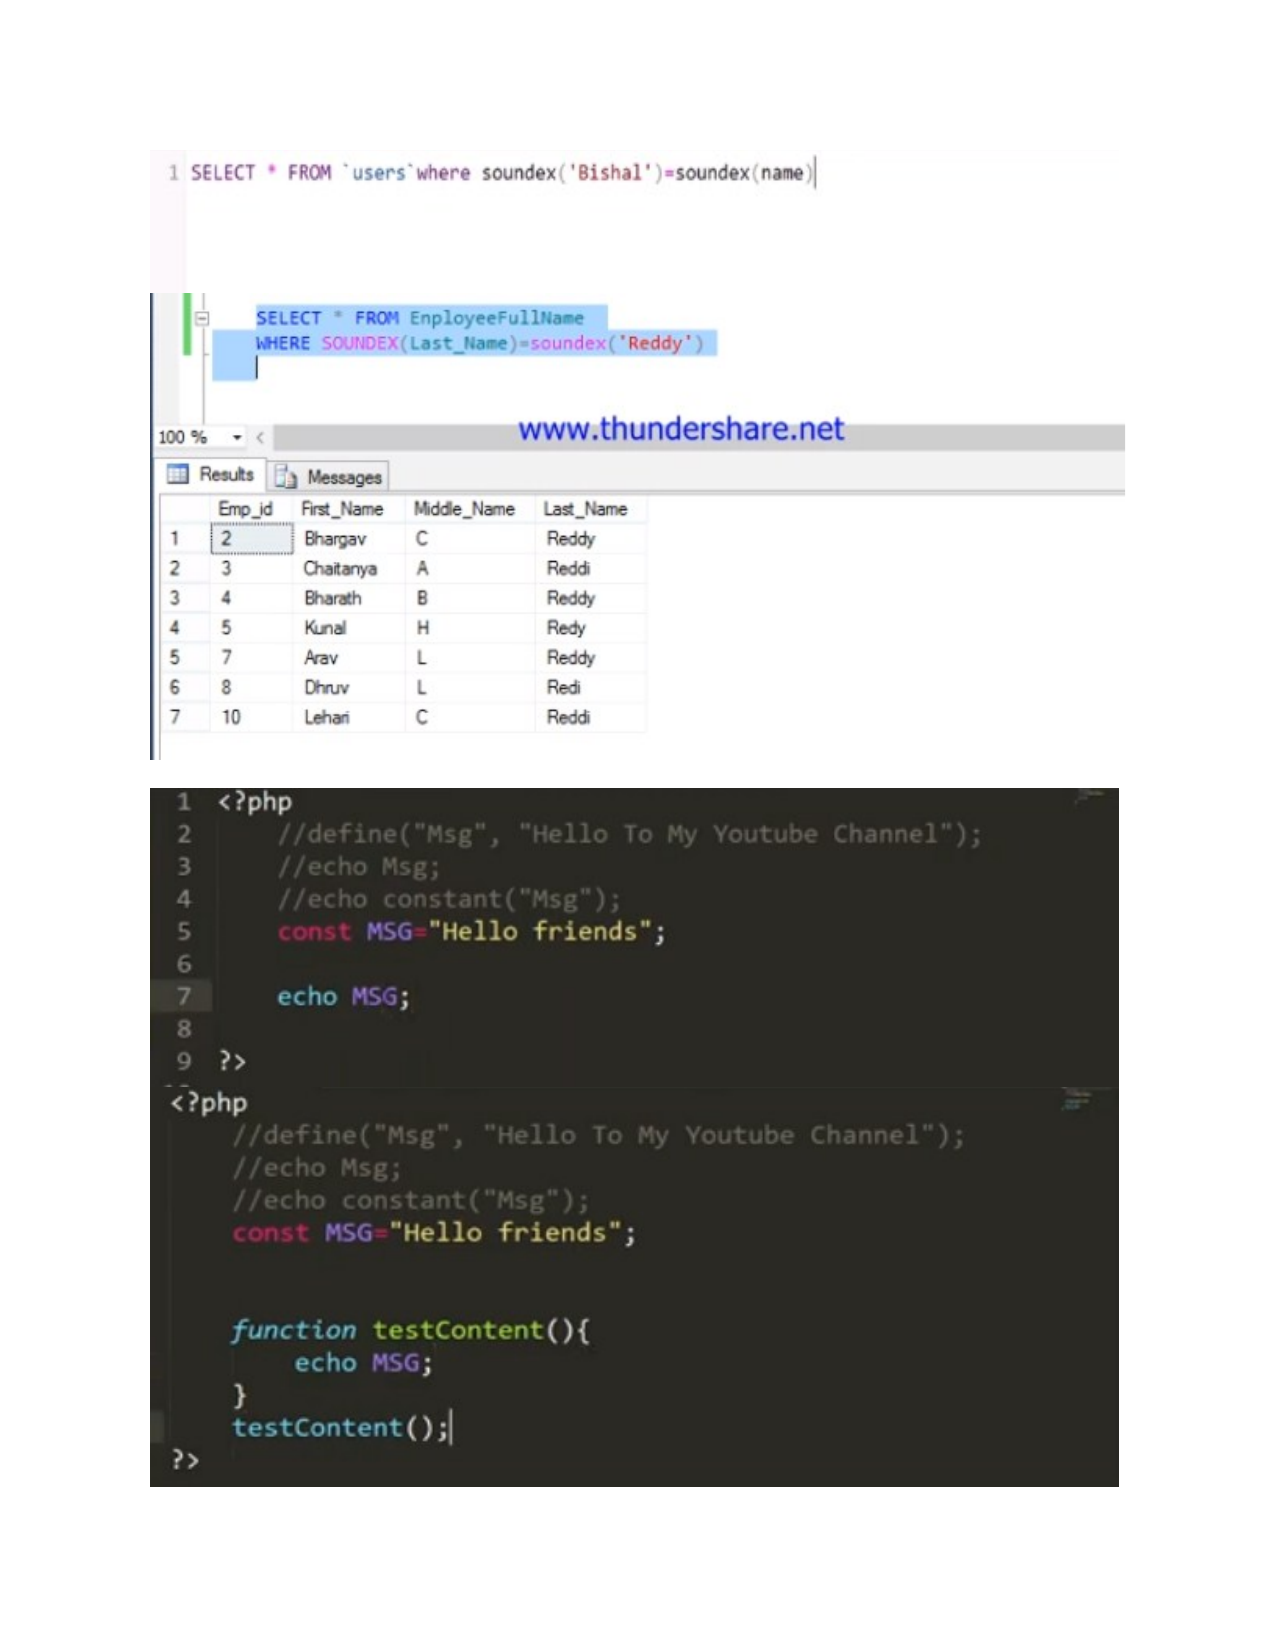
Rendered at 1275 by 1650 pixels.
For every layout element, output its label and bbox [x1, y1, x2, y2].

picture [150, 788, 1119, 1487]
picture [150, 150, 1125, 760]
